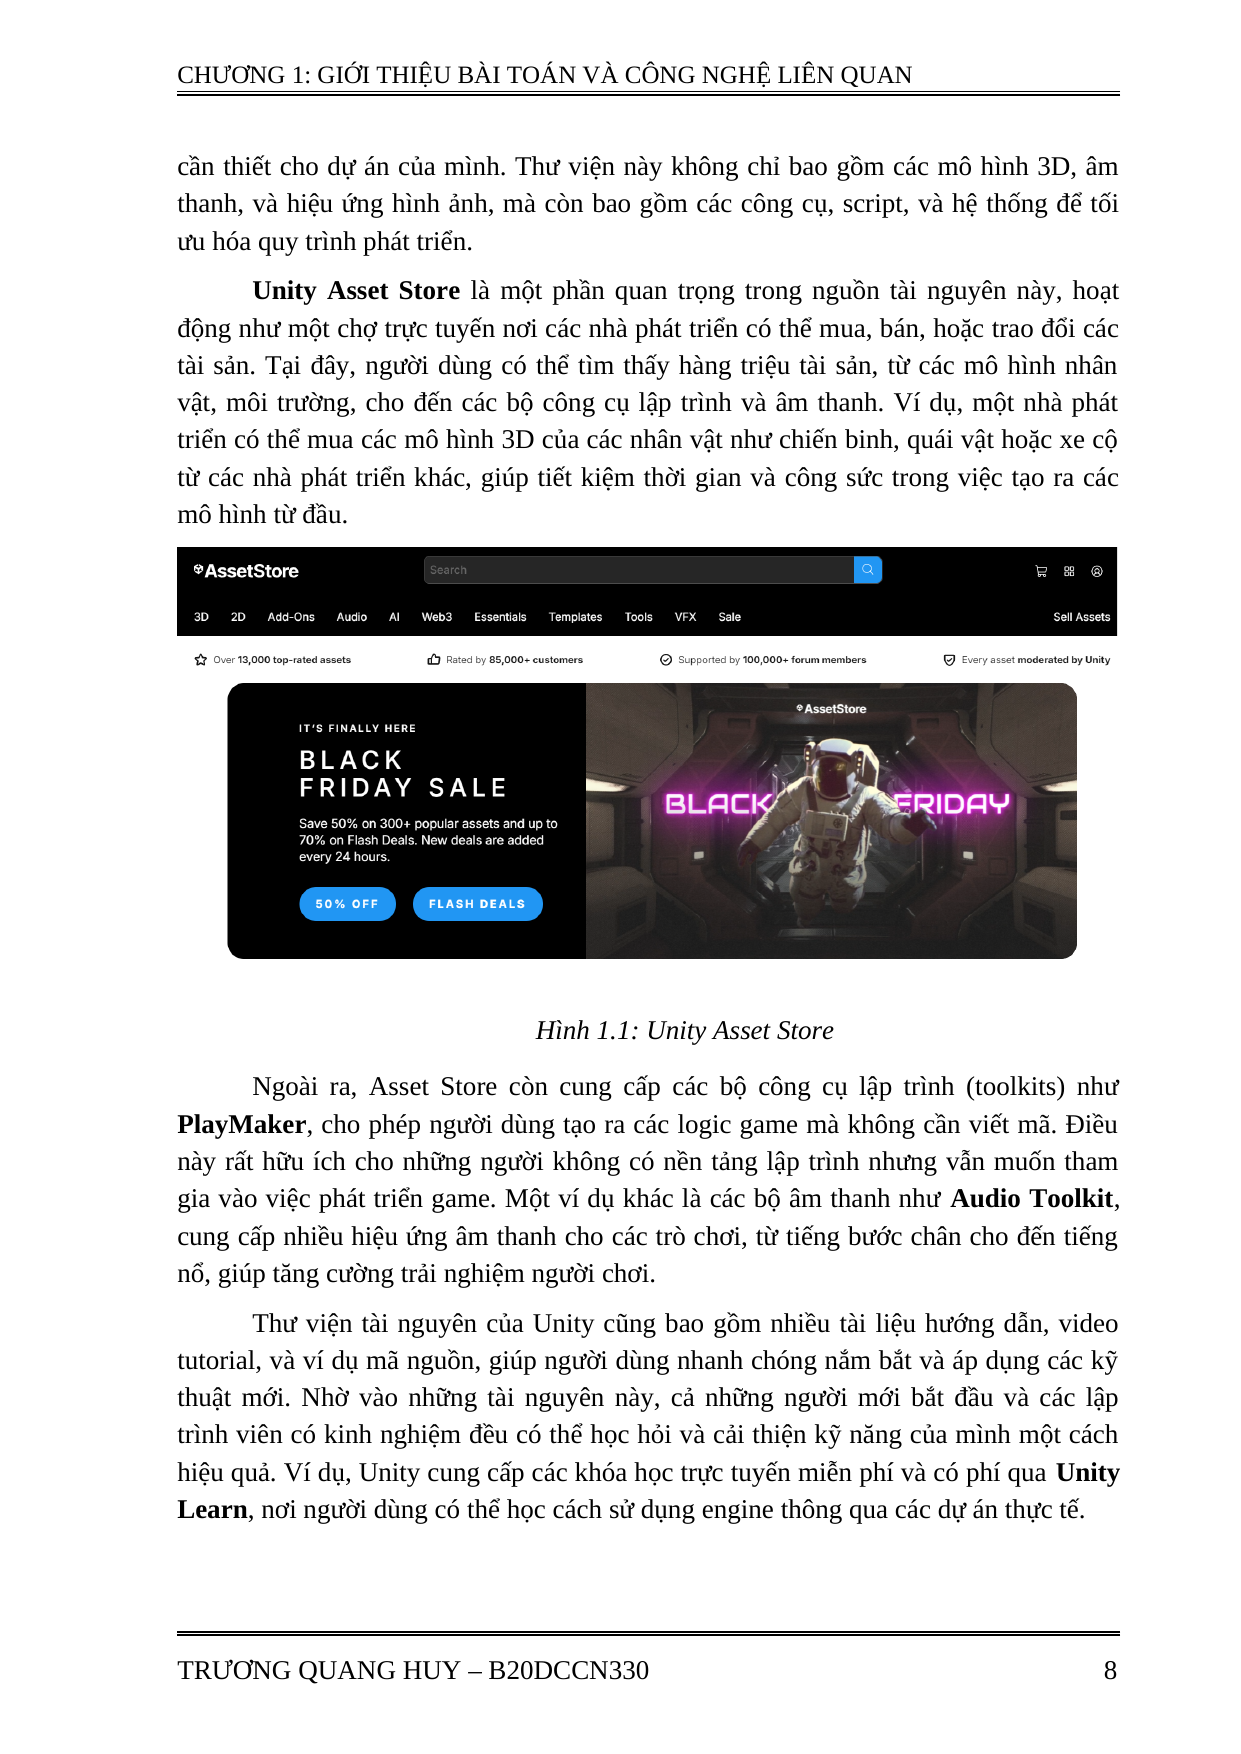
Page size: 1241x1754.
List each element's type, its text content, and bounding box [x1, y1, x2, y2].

text Ngoài ra, Asset Store còn cung cấp các bộ công cụ lập trình (toolkits) như PlayMaker, cho phép người dùng tạo ra các logic game mà không cần viết mã. Điều này rất hữu ích cho những người không có nền tảng lập trình nhưng vẫn muốn tham gia vào việc phát triển game. Một ví dụ khác là các bộ âm thanh như Audio Toolkit, cung cấp nhiều hiệu ứng âm thanh cho các trò chơi, từ tiếng bước chân cho đến tiếng nổ, giúp tăng cường trải nghiệm người chơi. [177, 1071, 1120, 1288]
text Unity Asset Store là một phần quan trọng trong nguồn tài nguyên này, hoạt động như một chợ trực tuyến nơi các nhà phát triển có thể mua, bán, hoặc trao đổi các tài sản. Tại đây, người dùng có thể tìm thấy hàng triệu tài sản, từ các mô hình nhân vật, môi trường, cho đến các bộ công cụ lập trình và âm thanh. Ví dụ, một nhà phát triển có thể mua các mô hình 3D của các nhân vật như chiến binh, quái vật hoặc xe cộ từ các nhà phát triển khác, giúp tiết kiệm thời gian và công sức trong việc tạo ra các mô hình từ đầu. [177, 274, 1120, 529]
picture [177, 547, 1118, 996]
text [177, 150, 1120, 256]
subtitle Hình 1.1: Unity Asset Store [177, 1014, 1120, 1046]
text Thư viện tài nguyên của Unity cũng bao gồm nhiều tài liệu hướng dẫn, video tutorial, và ví dụ mã nguồn, giúp người dùng nhanh chóng nắm bắt và áp dụng các kỹ thuật mới. Nhờ vào những tài nguyên này, cả những người mới bắt đầu và các lập trình viên có kinh nghiệm đều có thể học hỏi và cải thiện kỹ năng của mình một cách hiệu quả. Ví dụ, Unity cung cấp các khóa học trực tuyến miễn phí và có phí qua Unity Learn, nơi người dùng có thể học cách sử dụng engine thông qua các dự án thực tế. [177, 1307, 1120, 1524]
